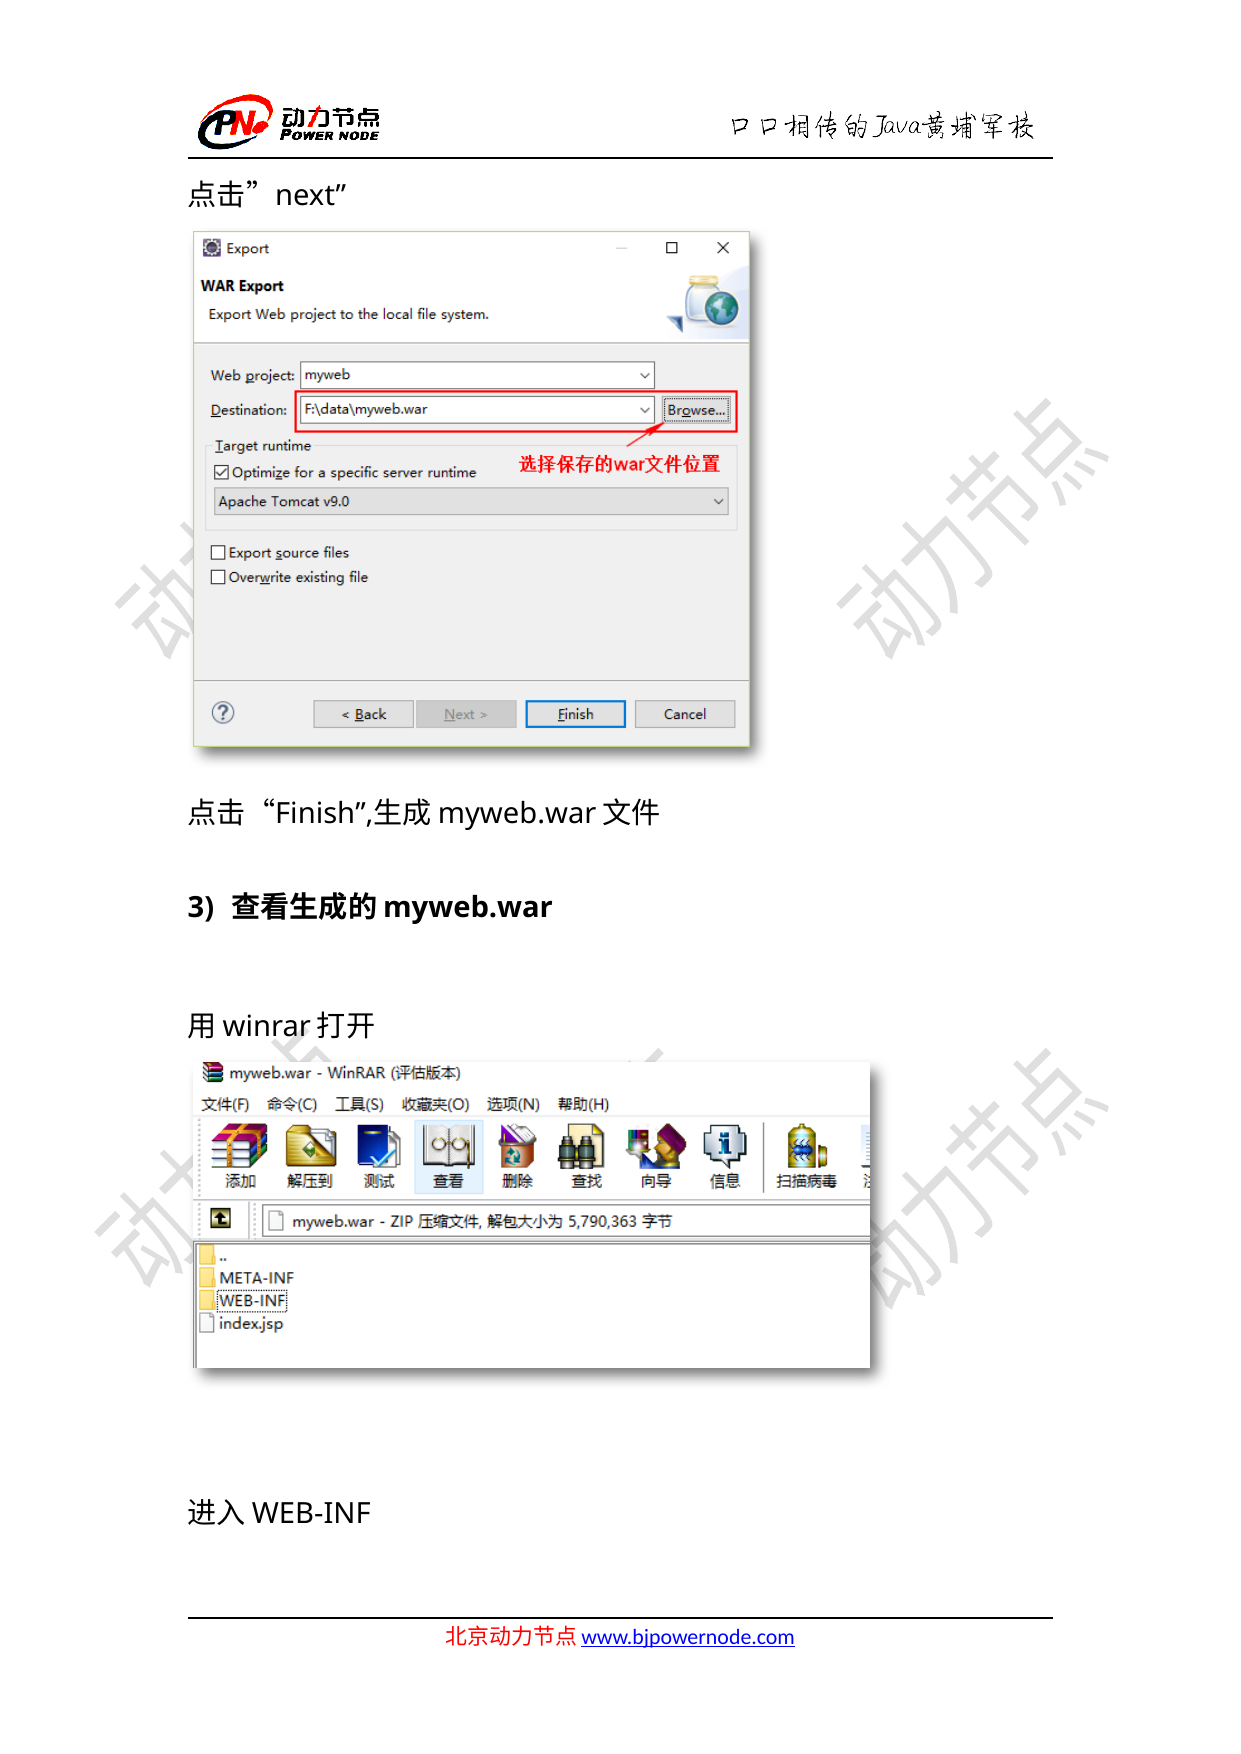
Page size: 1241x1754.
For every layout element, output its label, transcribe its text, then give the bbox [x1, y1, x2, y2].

text 点击“Finish”,生成myweb.war文件 [187, 778, 1053, 843]
text 进入WEB-INF [187, 1478, 1053, 1543]
picture [187, 88, 1053, 155]
text 点击”next” [187, 161, 1053, 226]
subtitle 查看生成的myweb.war [187, 872, 1053, 937]
picture [193, 1062, 870, 1368]
text 用winrar打开 [187, 991, 1053, 1056]
picture [193, 231, 750, 747]
